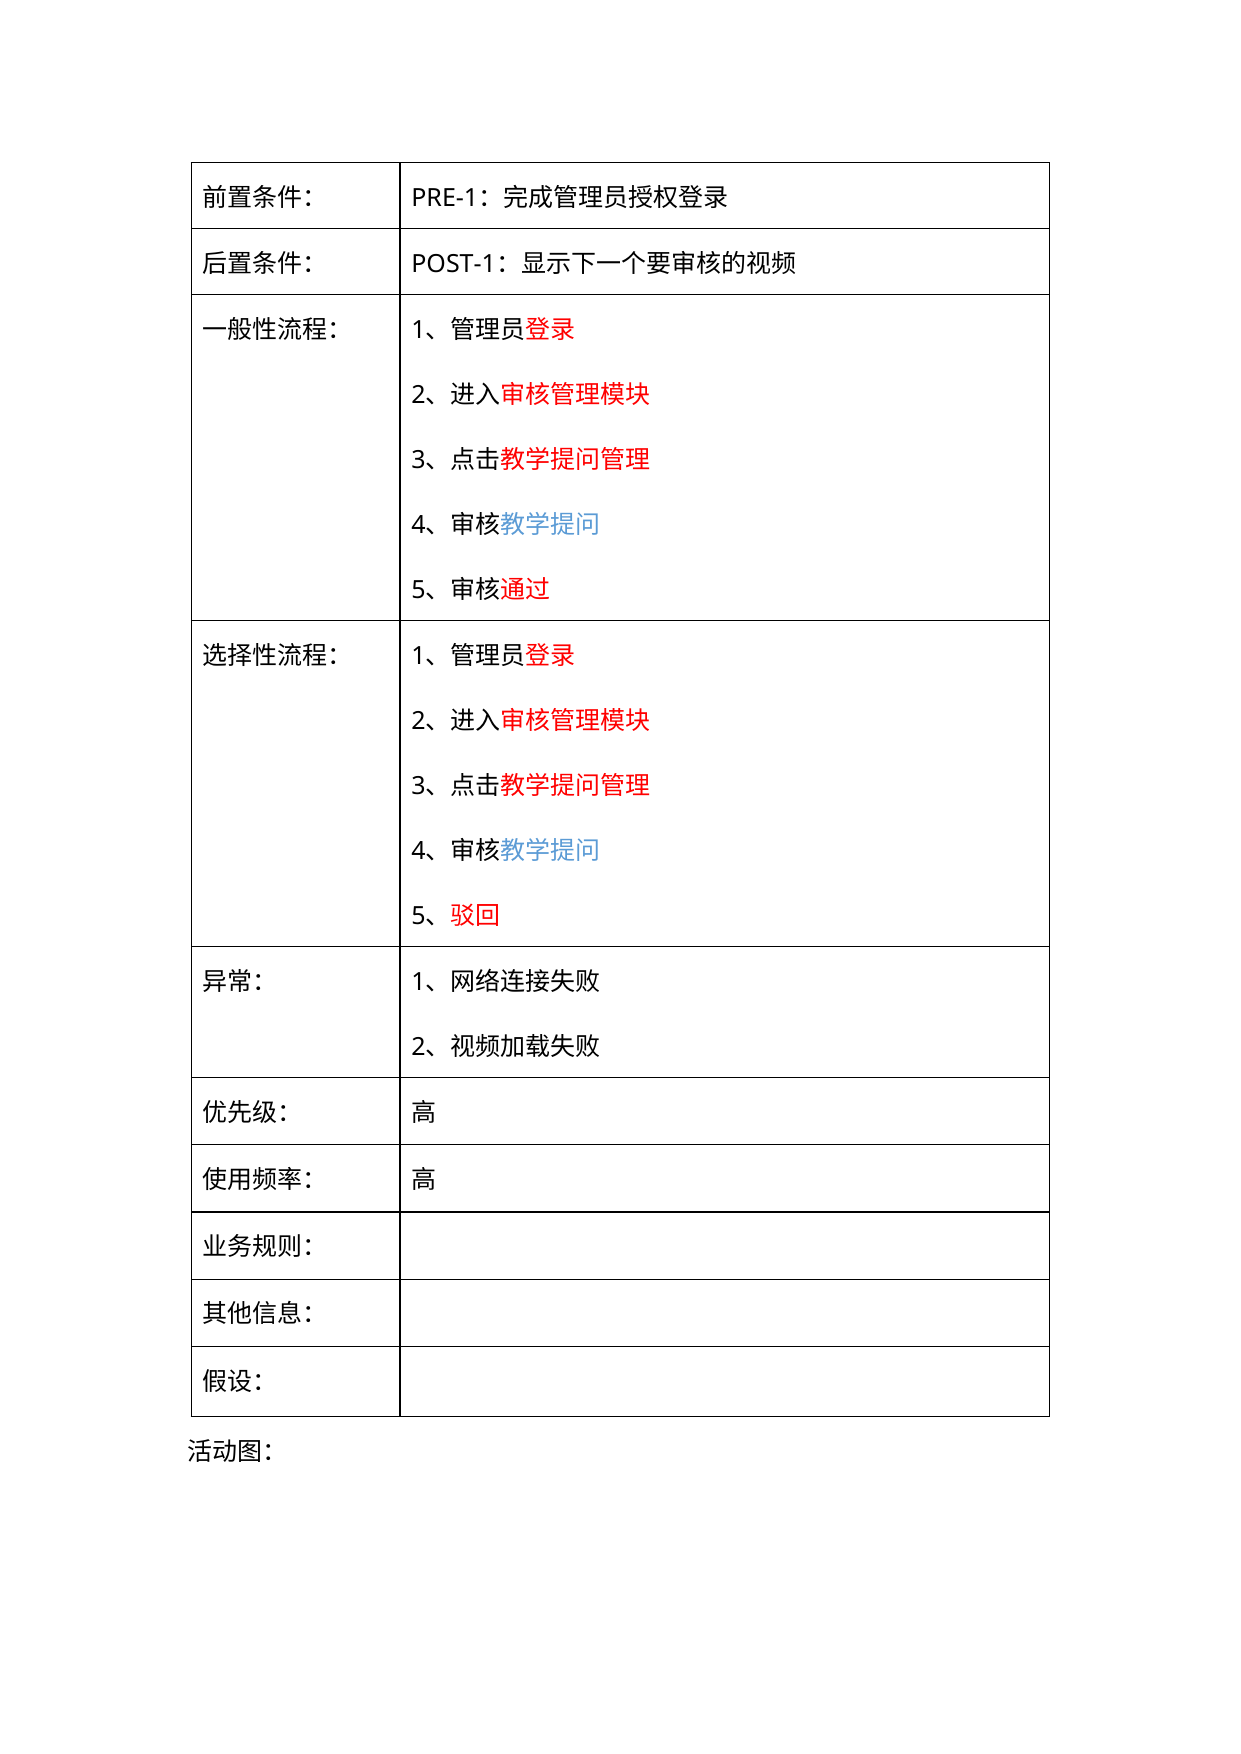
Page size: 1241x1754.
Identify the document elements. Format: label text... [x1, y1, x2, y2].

table_cell 前置条件： [192, 163, 399, 228]
table_cell 假设： [192, 1347, 399, 1416]
table_cell 后置条件： [192, 229, 399, 294]
table_cell 使用频率： [192, 1145, 399, 1211]
table_cell PRE-1：完成管理员授权登录 [401, 163, 1049, 228]
table_cell 选择性流程： [192, 621, 399, 946]
table_cell 1、网络连接失败 2、视频加载失败 [401, 947, 1049, 1077]
table_cell 其他信息： [192, 1280, 399, 1346]
table_cell [401, 1347, 1049, 1416]
table_cell 高 [401, 1078, 1049, 1144]
table_cell [401, 1280, 1049, 1346]
table_cell 优先级： [192, 1078, 399, 1144]
table_cell [401, 1213, 1049, 1278]
table_cell 一般性流程： [192, 295, 399, 620]
table_cell 异常： [192, 947, 399, 1077]
table_cell POST-1：显示下一个要审核的视频 [401, 229, 1049, 294]
table_cell 高 [401, 1145, 1049, 1211]
table_cell 1、管理员登录 2、进入审核管理模块 3、点击教学提问管理 4、审核教学提问 5、审核通过 [401, 295, 1049, 620]
table_cell 业务规则： [192, 1213, 399, 1278]
table_cell 1、管理员登录 2、进入审核管理模块 3、点击教学提问管理 4、审核教学提问 5、驳回 [401, 621, 1049, 946]
text 活动图： [187, 1417, 1053, 1482]
